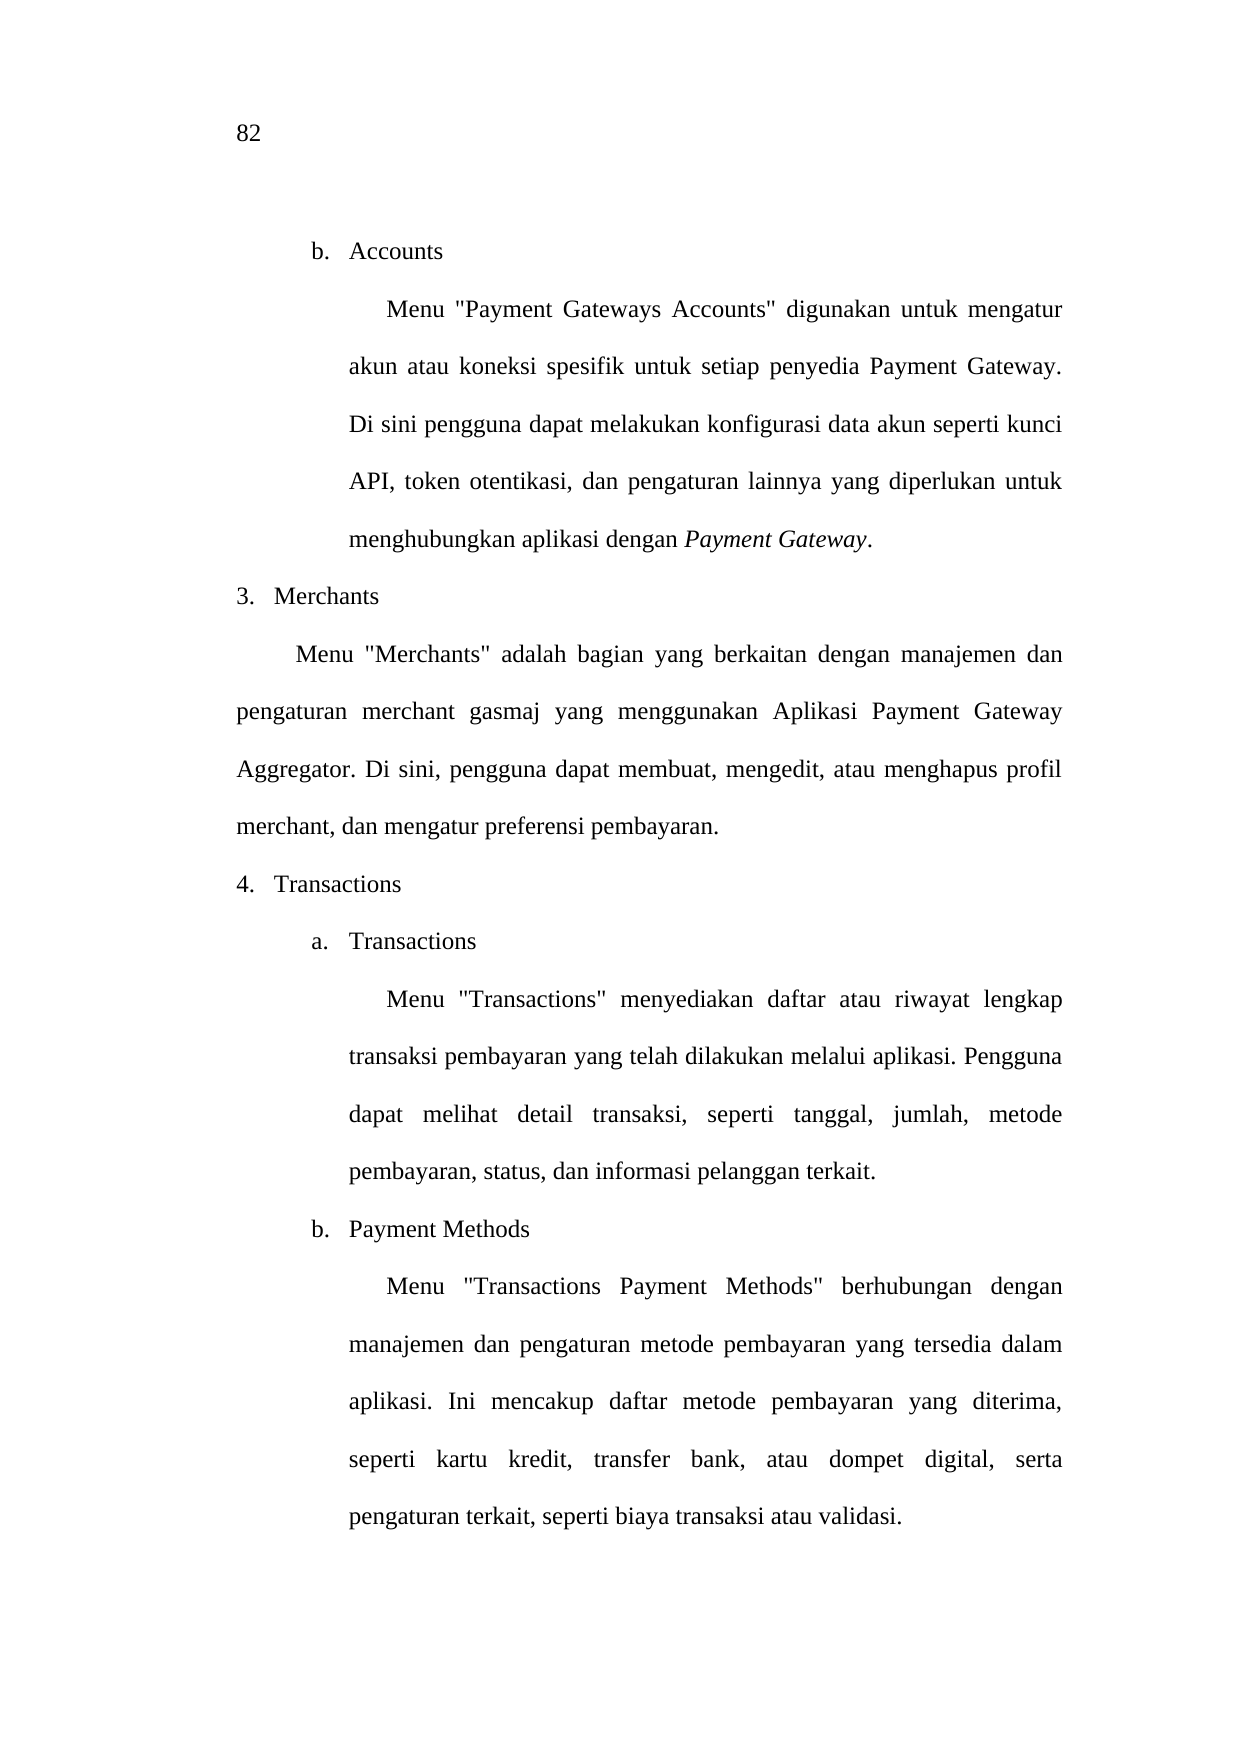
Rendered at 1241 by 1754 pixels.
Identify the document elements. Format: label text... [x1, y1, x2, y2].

list Menu "Transactions Payment Methods" berhubungan dengan manajemen dan pengaturan metode pembayaran yang tersedia dalam aplikasi. Ini mencakup daftar metode pembayaran yang diterima, seperti kartu kredit, transfer bank, atau dompet digital, serta pengaturan terkait, seperti biaya transaksi atau validasi. [349, 1271, 1063, 1530]
list Menu "Merchants" adalah bagian yang berkaitan dengan manajemen dan pengaturan merchant gasmaj yang menggunakan Aplikasi Payment Gateway Aggregator. Di sini, pengguna dapat membuat, mengedit, atau menghapus profil merchant, dan mengatur preferensi pembayaran. [236, 639, 1063, 840]
list Transactions [311, 926, 1063, 955]
list Payment Methods [311, 1214, 1063, 1242]
list Accounts [311, 236, 1063, 265]
list Merchants [236, 581, 1063, 610]
list Transactions [236, 869, 1063, 897]
list Menu "Transactions" menyediakan daftar atau riwayat lengkap transaksi pembayaran yang telah dilakukan melalui aplikasi. Pengguna dapat melihat detail transaksi, seperti tanggal, jumlah, metode pembayaran, status, dan informasi pelanggan terkait. [349, 984, 1063, 1185]
list Menu "Payment Gateways Accounts" digunakan untuk mengatur akun atau koneksi spesifik untuk setiap penyedia Payment Gateway. Di sini pengguna dapat melakukan konfigurasi data akun seperti kunci API, token otentikasi, dan pengaturan lainnya yang diperlukan untuk menghubungkan aplikasi dengan Payment Gateway. [349, 294, 1063, 552]
